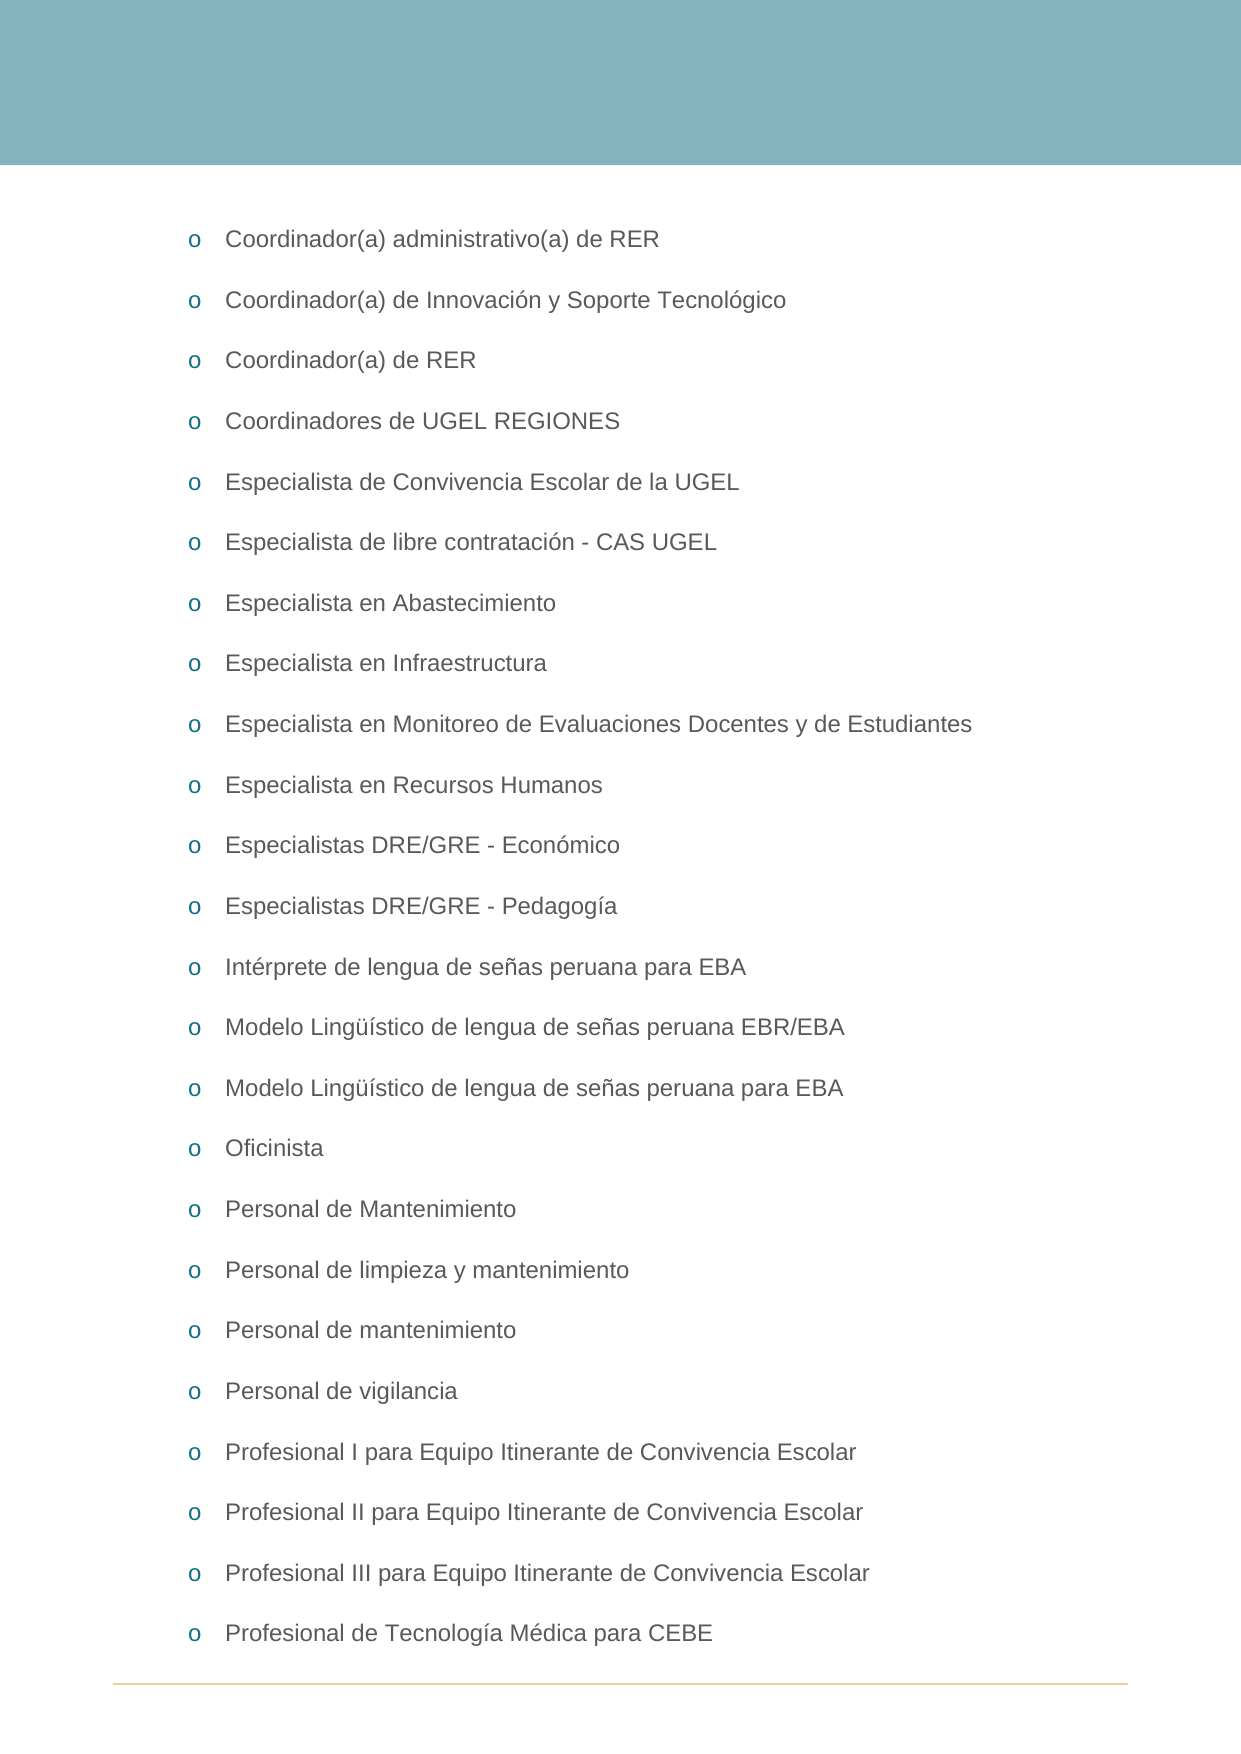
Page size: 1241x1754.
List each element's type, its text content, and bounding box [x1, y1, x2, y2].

list Personal de limpieza y mantenimiento [187, 1256, 1128, 1285]
list Coordinador(a) de RER [187, 346, 1128, 376]
list Personal de vigilancia [187, 1377, 1128, 1407]
list Especialistas DRE/GRE - Económico [187, 831, 1128, 861]
list Modelo Lingüístico de lengua de señas peruana EBR/EBA [187, 1013, 1128, 1043]
list Coordinador(a) de Innovación y Soporte Tecnológico [187, 286, 1128, 315]
list Especialista en Abastecimiento [187, 589, 1128, 618]
list Profesional de Tecnología Médica para CEBE [187, 1619, 1128, 1649]
list Modelo Lingüístico de lengua de señas peruana para EBA [187, 1074, 1128, 1103]
list Especialistas DRE/GRE - Pedagogía [187, 892, 1128, 922]
list Coordinador(a) administrativo(a) de RER [187, 225, 1128, 255]
list Especialista de libre contratación - CAS UGEL [187, 528, 1128, 558]
list Personal de Mantenimiento [187, 1195, 1128, 1225]
list Intérprete de lengua de señas peruana para EBA [187, 952, 1128, 982]
list Especialista en Infraestructura [187, 649, 1128, 679]
list Especialista de Convivencia Escolar de la UGEL [187, 467, 1128, 497]
list Profesional II para Equipo Itinerante de Convivencia Escolar [187, 1498, 1128, 1528]
list Especialista en Recursos Humanos [187, 771, 1128, 800]
list Oficinista [187, 1134, 1128, 1164]
list Coordinadores de UGEL REGIONES [187, 407, 1128, 437]
list Profesional I para Equipo Itinerante de Convivencia Escolar [187, 1437, 1128, 1467]
list Especialista en Monitoreo de Evaluaciones Docentes y de Estudiantes [187, 710, 1128, 740]
list Personal de mantenimiento [187, 1316, 1128, 1346]
list Profesional III para Equipo Itinerante de Convivencia Escolar [187, 1559, 1128, 1588]
